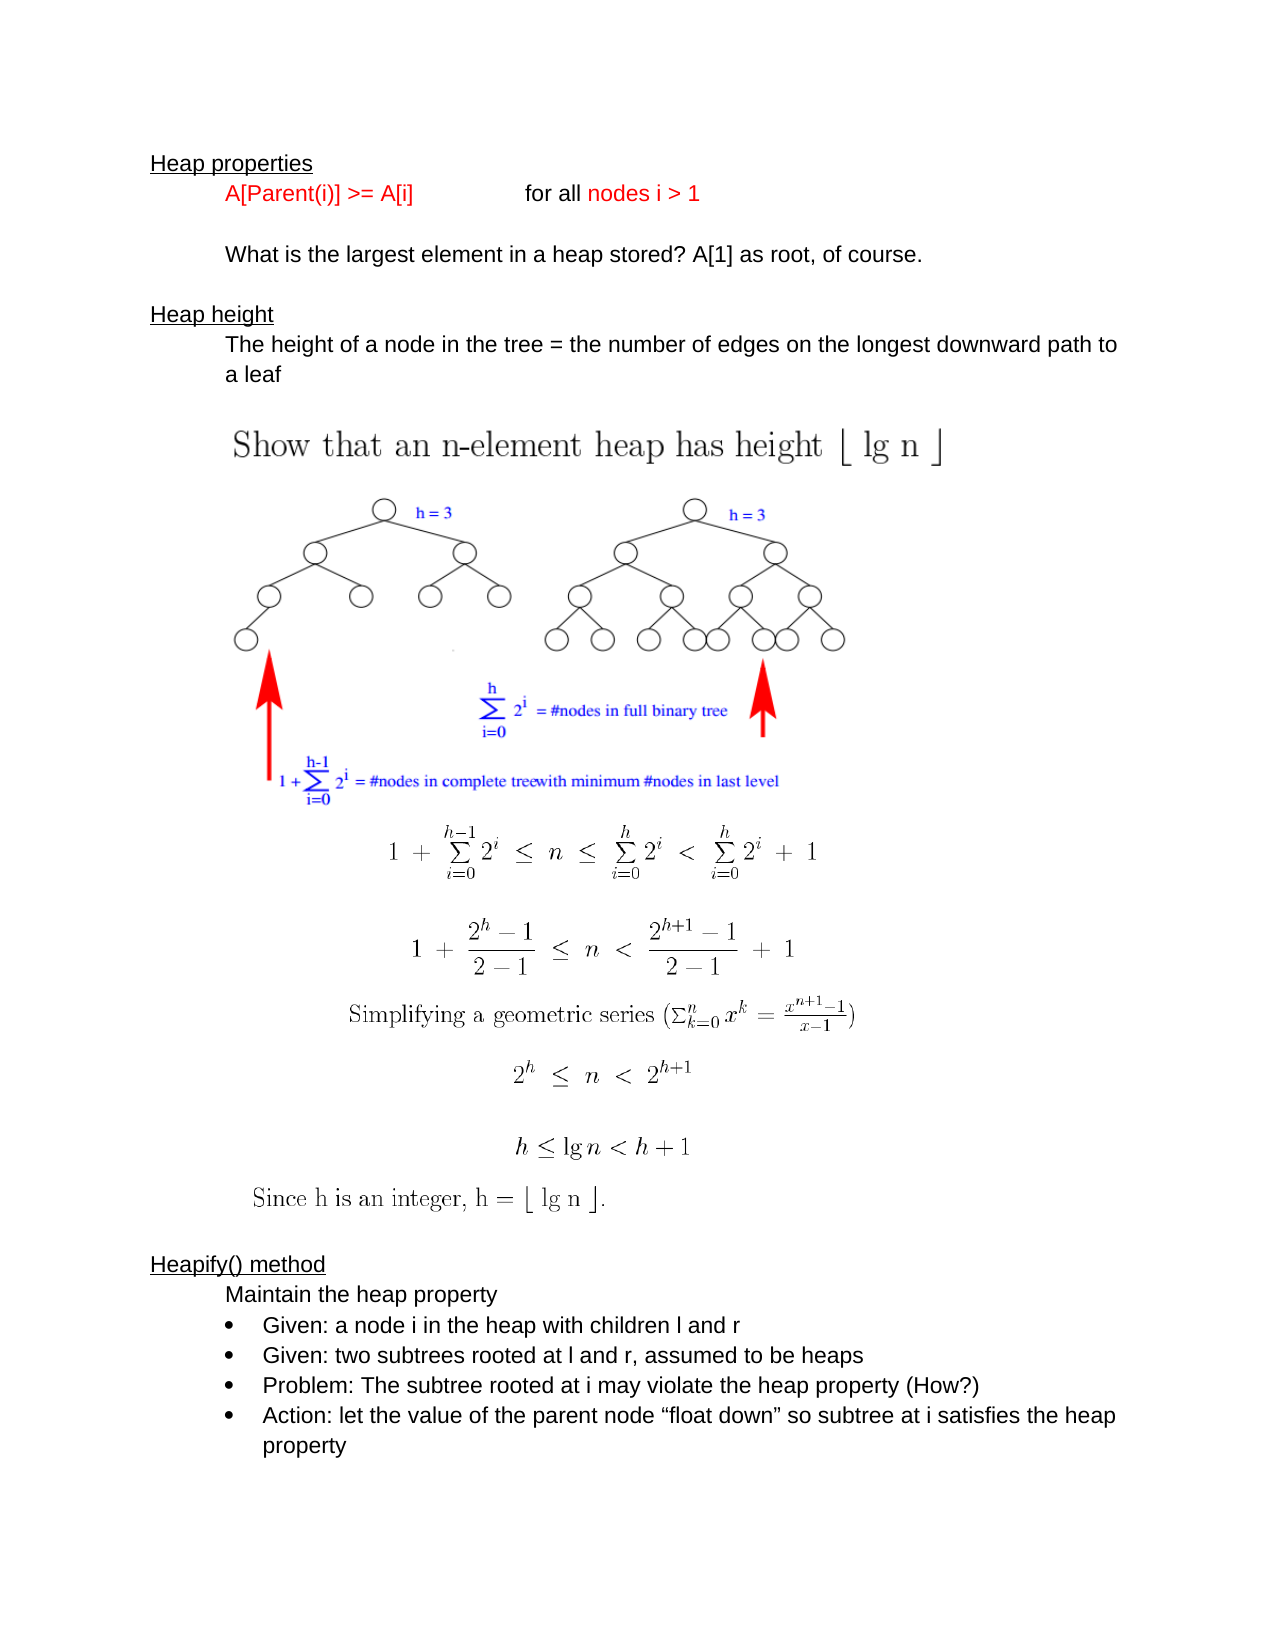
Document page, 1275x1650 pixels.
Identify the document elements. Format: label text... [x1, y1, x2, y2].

text Heapify() method [150, 1251, 1125, 1278]
text Heap height [150, 301, 1125, 327]
picture [225, 421, 961, 811]
list Given: two subtrees rooted at l and r, assumed to be heaps [225, 1342, 1125, 1368]
list Given: a node i in the heap with children l and r [225, 1312, 1125, 1338]
text Maintain the heap property [150, 1281, 1125, 1308]
picture [225, 815, 861, 1217]
text Heap properties [150, 150, 1125, 176]
list Action: let the value of the parent node “float down” so subtree at i satisfies the heap property [225, 1402, 1125, 1459]
text A[Parent(i)] >= A[i] for all nodes i > 1 [150, 180, 1125, 207]
text What is the largest element in a heap stored? A[1] as root, of course. [150, 241, 1125, 267]
text The height of a node in the tree = the number of edges on the longest downward path to a leaf [225, 331, 1125, 388]
list Problem: The subtree rooted at i may violate the heap property (How?) [225, 1372, 1125, 1398]
